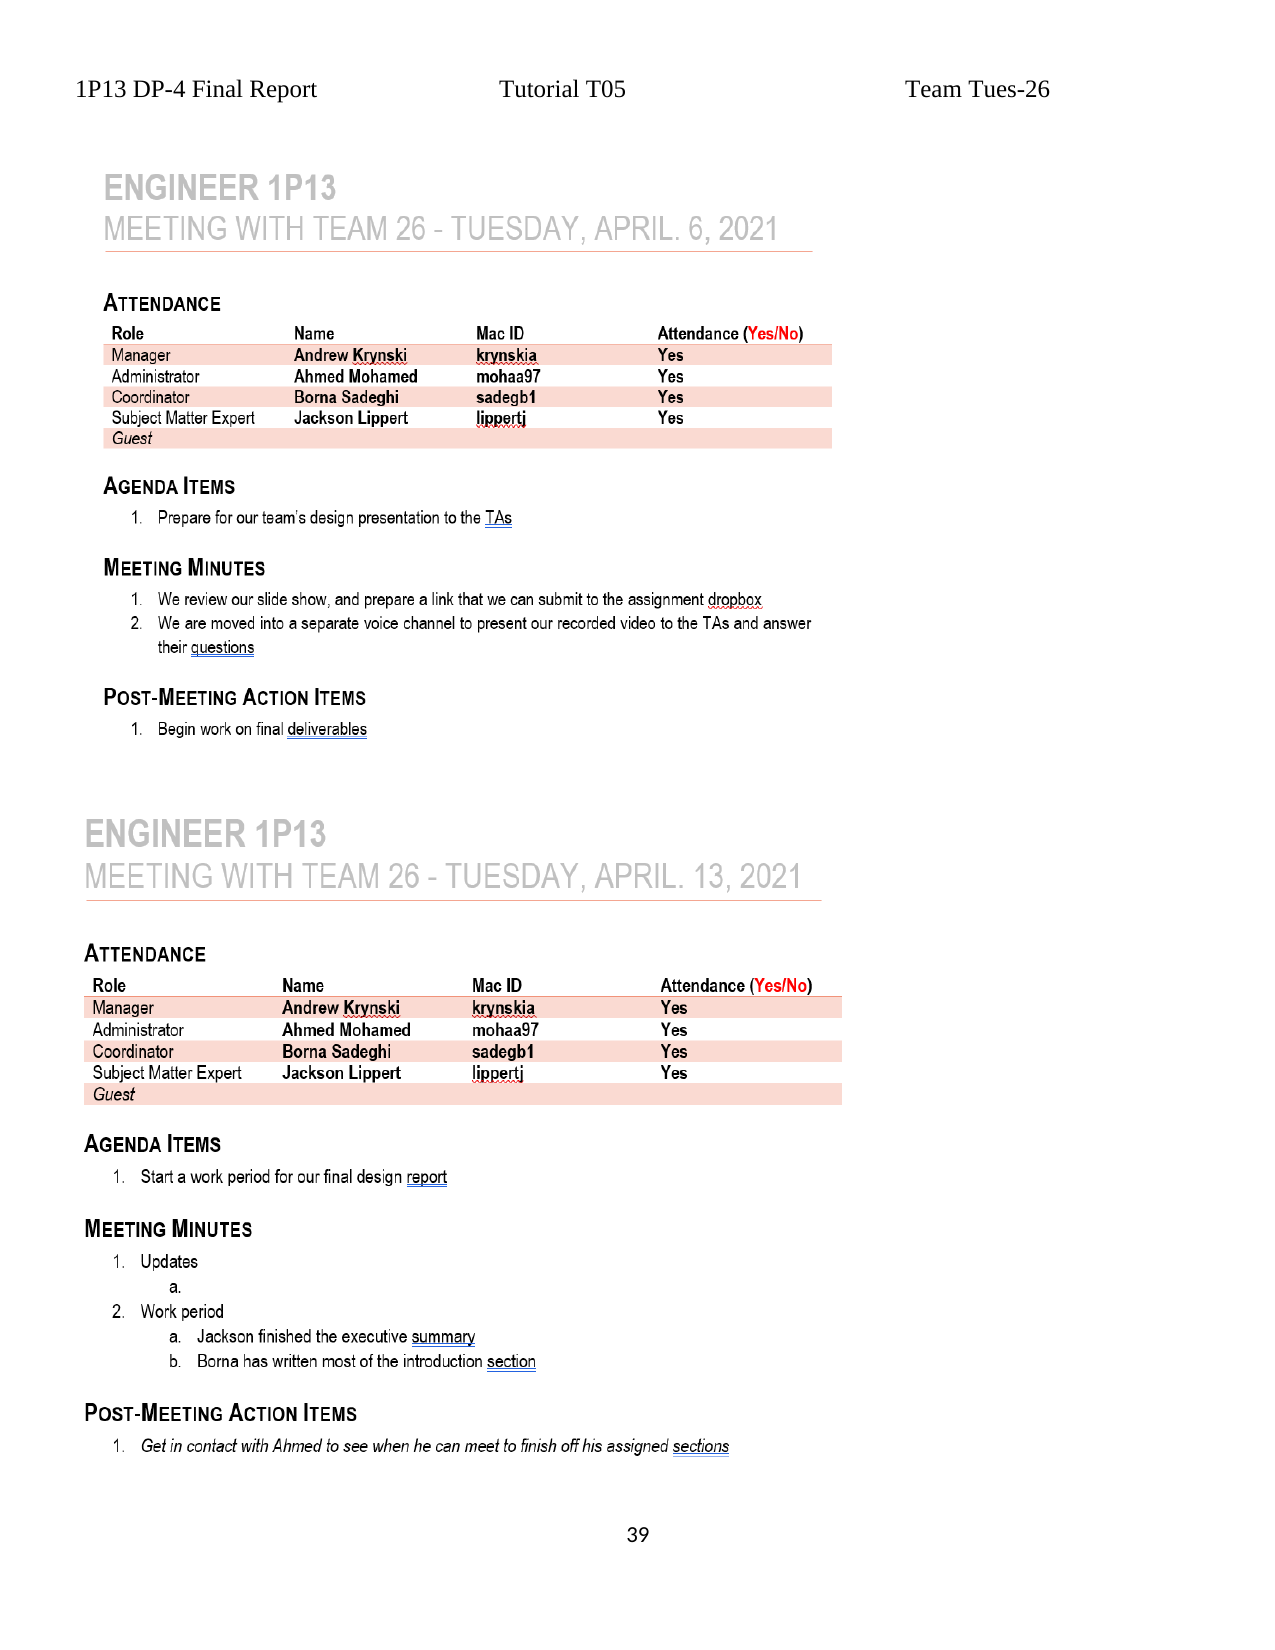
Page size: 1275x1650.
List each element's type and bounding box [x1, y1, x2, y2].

picture [75, 132, 861, 774]
picture [75, 805, 861, 1481]
